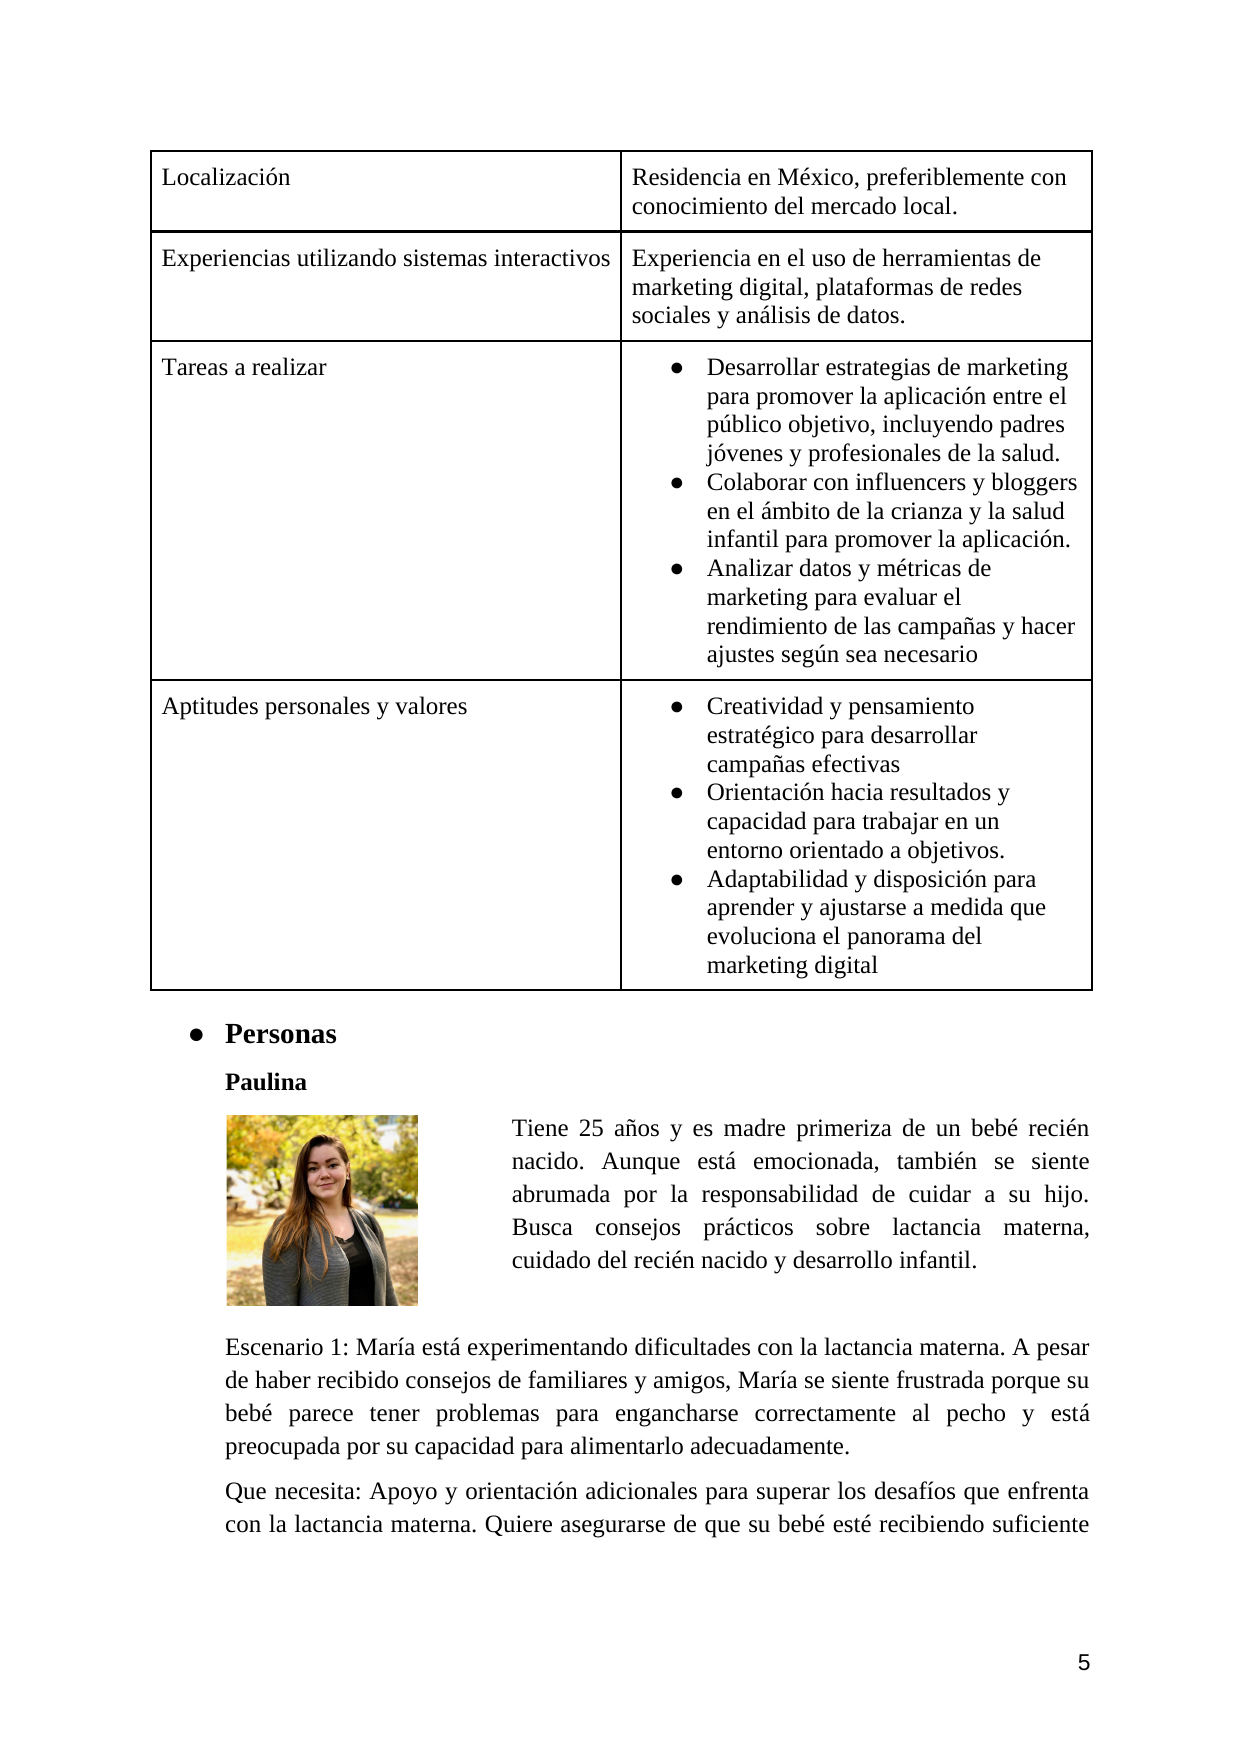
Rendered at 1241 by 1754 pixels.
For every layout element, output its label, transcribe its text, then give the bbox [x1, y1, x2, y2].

table_cell Localización [152, 152, 620, 230]
list Personas [187, 1016, 1090, 1050]
table_cell Creatividad y pensamiento estratégico para desarrollar campañas efectivas Orientación hacia resultados y capacidad para trabajar en un entorno orientado a objetivos. Adaptabilidad y disposición para aprender y ajustarse a medida que evoluciona el panorama del marketing digital [622, 681, 1091, 989]
text Tiene 25 años y es madre primeriza de un bebé recién nacido. Aunque está emocionada, también se siente abrumada por la responsabilidad de cuidar a su hijo. Busca consejos prácticos sobre lactancia materna, cuidado del recién nacido y desarrollo infantil. [225, 1113, 1090, 1274]
picture [226, 1115, 418, 1306]
text Paulina [225, 1067, 1090, 1096]
table_cell Tareas a realizar [152, 342, 620, 679]
text Escenario 1: María está experimentando dificultades con la lactancia materna. A pesar de haber recibido consejos de familiares y amigos, María se siente frustrada porque su bebé parece tener problemas para engancharse correctamente al pecho y está preocupada por su capacidad para alimentarlo adecuadamente. [225, 1332, 1090, 1459]
table_cell Desarrollar estrategias de marketing para promover la aplicación entre el público objetivo, incluyendo padres jóvenes y profesionales de la salud. Colaborar con influencers y bloggers en el ámbito de la crianza y la salud infantil para promover la aplicación. Analizar datos y métricas de marketing para evaluar el rendimiento de las campañas y hacer ajustes según sea necesario [622, 342, 1091, 679]
table_cell Experiencias utilizando sistemas interactivos [152, 233, 620, 339]
table_cell Experiencia en el uso de herramientas de marketing digital, plataformas de redes sociales y análisis de datos. [622, 233, 1091, 339]
table_cell Aptitudes personales y valores [152, 681, 620, 989]
table_cell Residencia en México, preferiblemente con conocimiento del mercado local. [622, 152, 1091, 230]
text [225, 1476, 1090, 1538]
